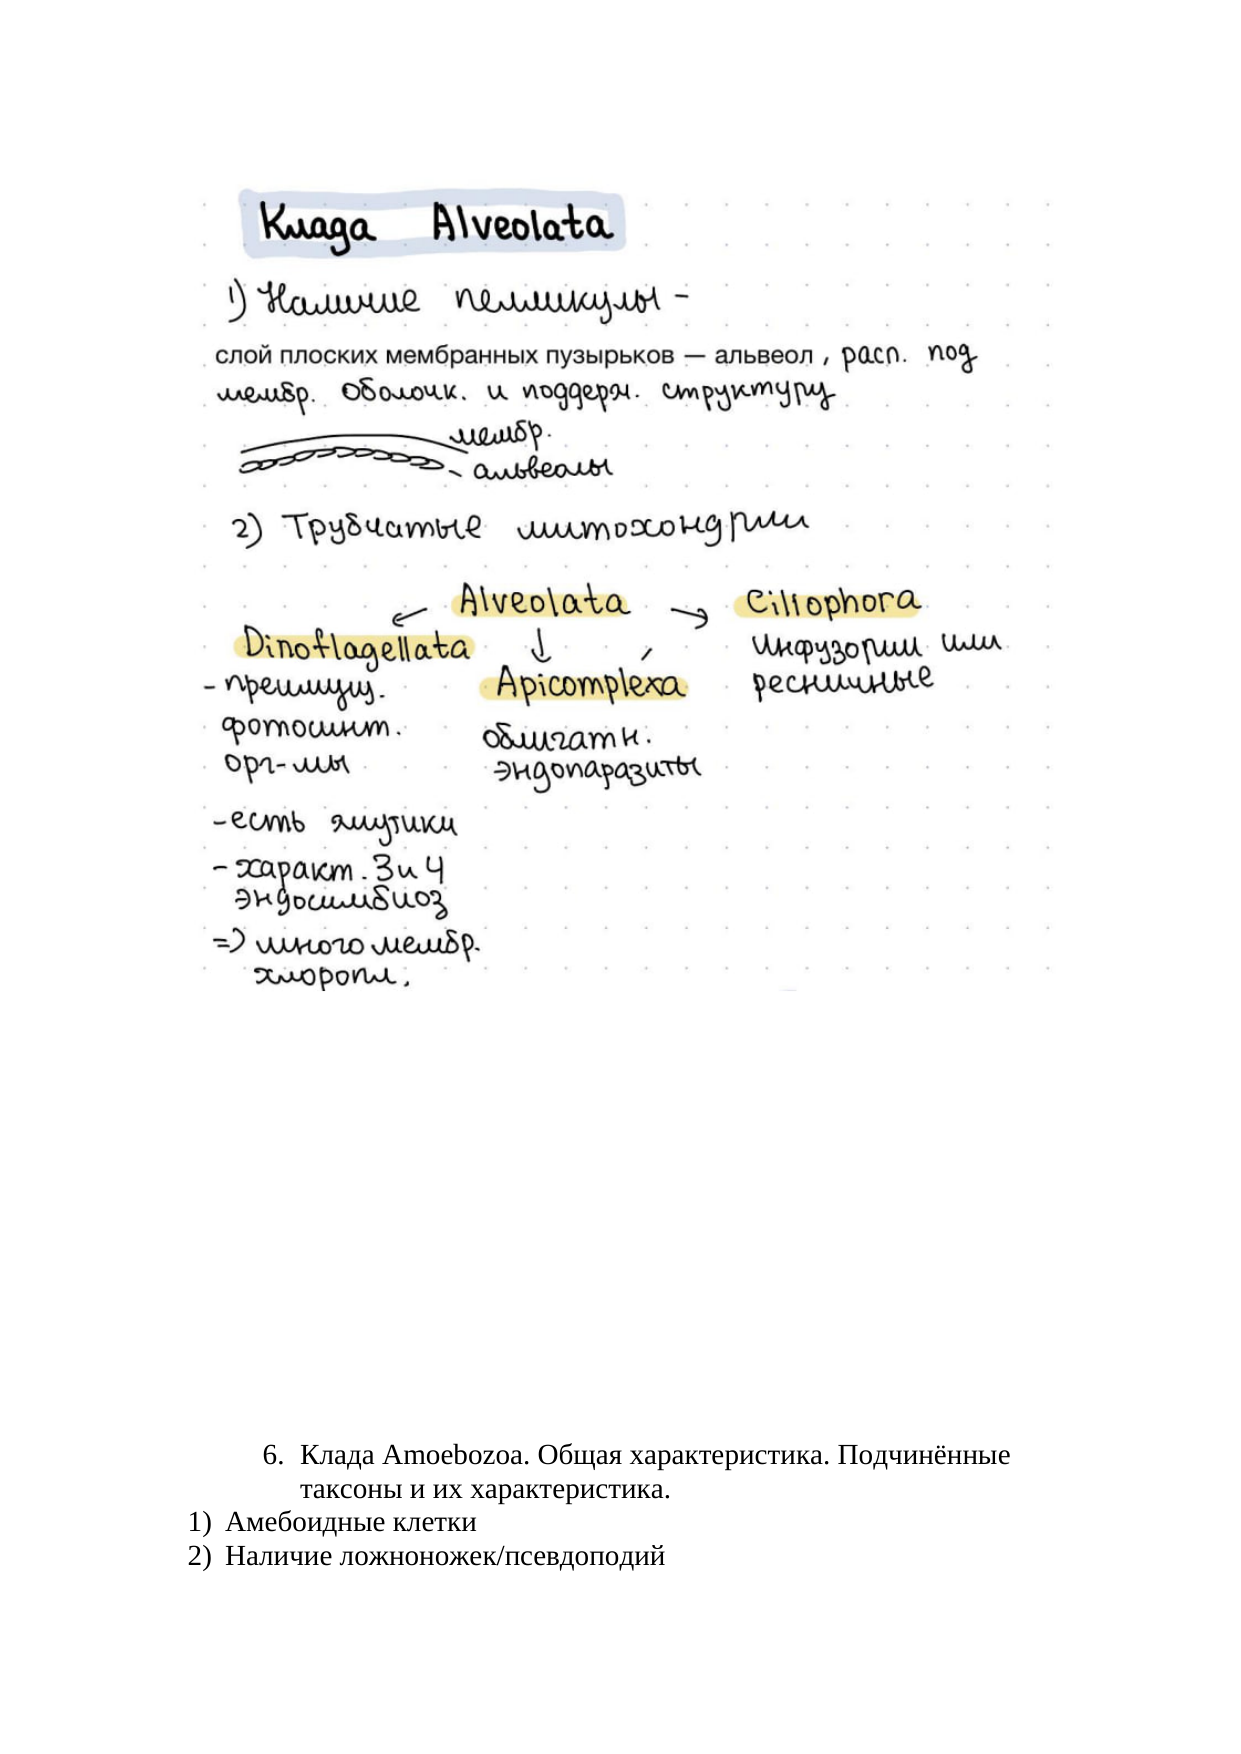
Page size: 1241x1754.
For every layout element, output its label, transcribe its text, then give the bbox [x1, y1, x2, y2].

list Наличие ложноножек/псевдоподий [187, 1538, 1090, 1571]
list Клада Amoebozoa. Общая характеристика. Подчинённые таксоны и их характеристика. [262, 1437, 1090, 1504]
list Амебоидные клетки [187, 1504, 1090, 1538]
picture [150, 150, 1091, 1011]
